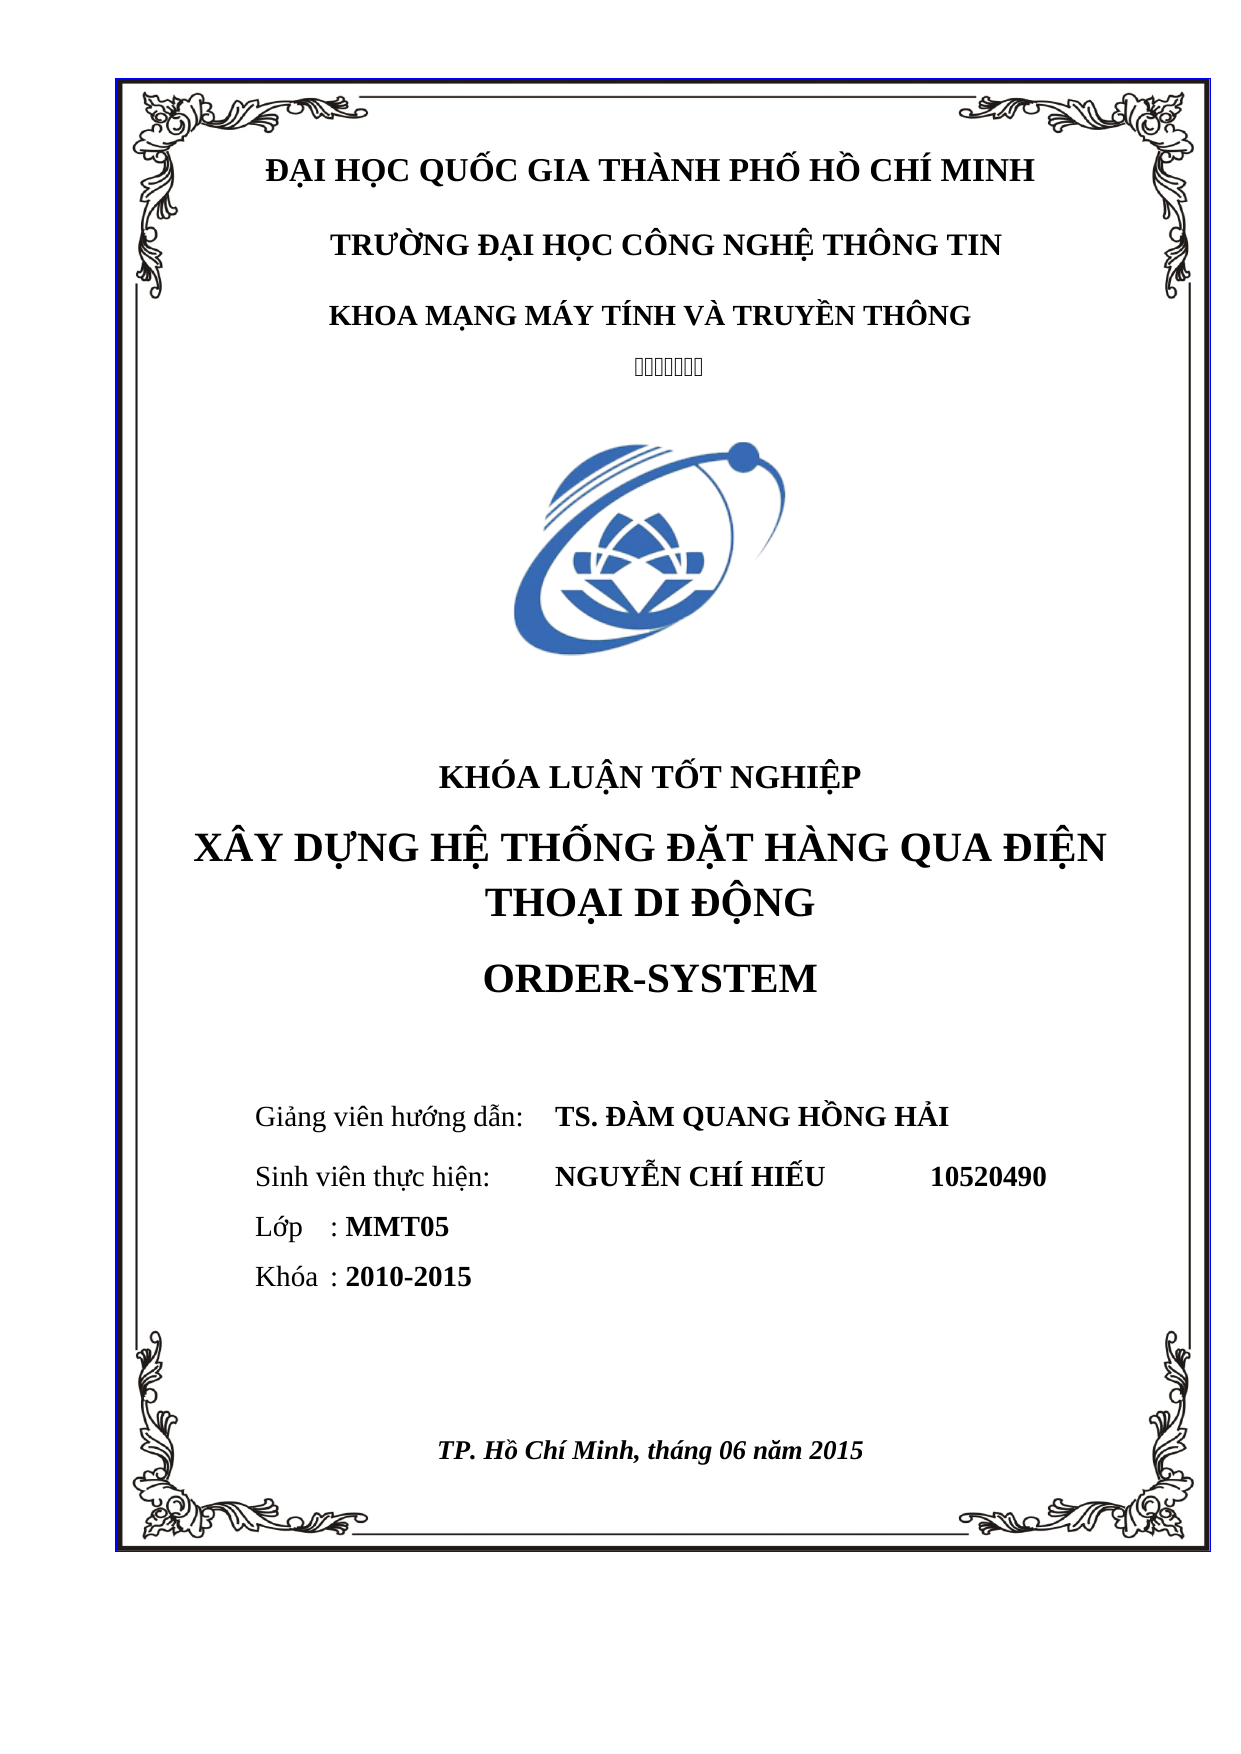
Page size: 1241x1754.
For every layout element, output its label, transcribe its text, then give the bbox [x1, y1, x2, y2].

text KHÓA LUẬN TỐT NGHIỆP [180, 757, 1120, 796]
text KHOA MẠNG MÁY TÍNH VÀ TRUYỀN THÔNG [180, 298, 1120, 332]
text ĐẠI HỌC QUỐC GIA THÀNH PHỐ HỒ CHÍ MINH [180, 150, 1120, 188]
text Khóa : 2010-2015 [255, 1259, 1120, 1293]
picture [117, 79, 1210, 1551]
text XÂY DỰNG HỆ THỐNG ĐẶT HÀNG QUA ĐIỆN THOẠI DI ĐỘNG [180, 822, 1120, 925]
text Lớp : MMT05 [180, 1209, 1120, 1243]
text TRƯỜNG ĐẠI HỌC CÔNG NGHỆ THÔNG TIN [292, 227, 1120, 263]
text Sinh viên thực hiện: NGUYỄN CHÍ HIẾU 10520490 [255, 1159, 1120, 1192]
text ORDER-SYSTEM [180, 953, 1120, 1001]
text Giảng viên hướng dẫn: TS. ĐÀM QUANG HỒNG HẢI [180, 1099, 1120, 1133]
text TP. Hồ Chí Minh, tháng 06 năm 2015 [180, 1434, 1120, 1465]
